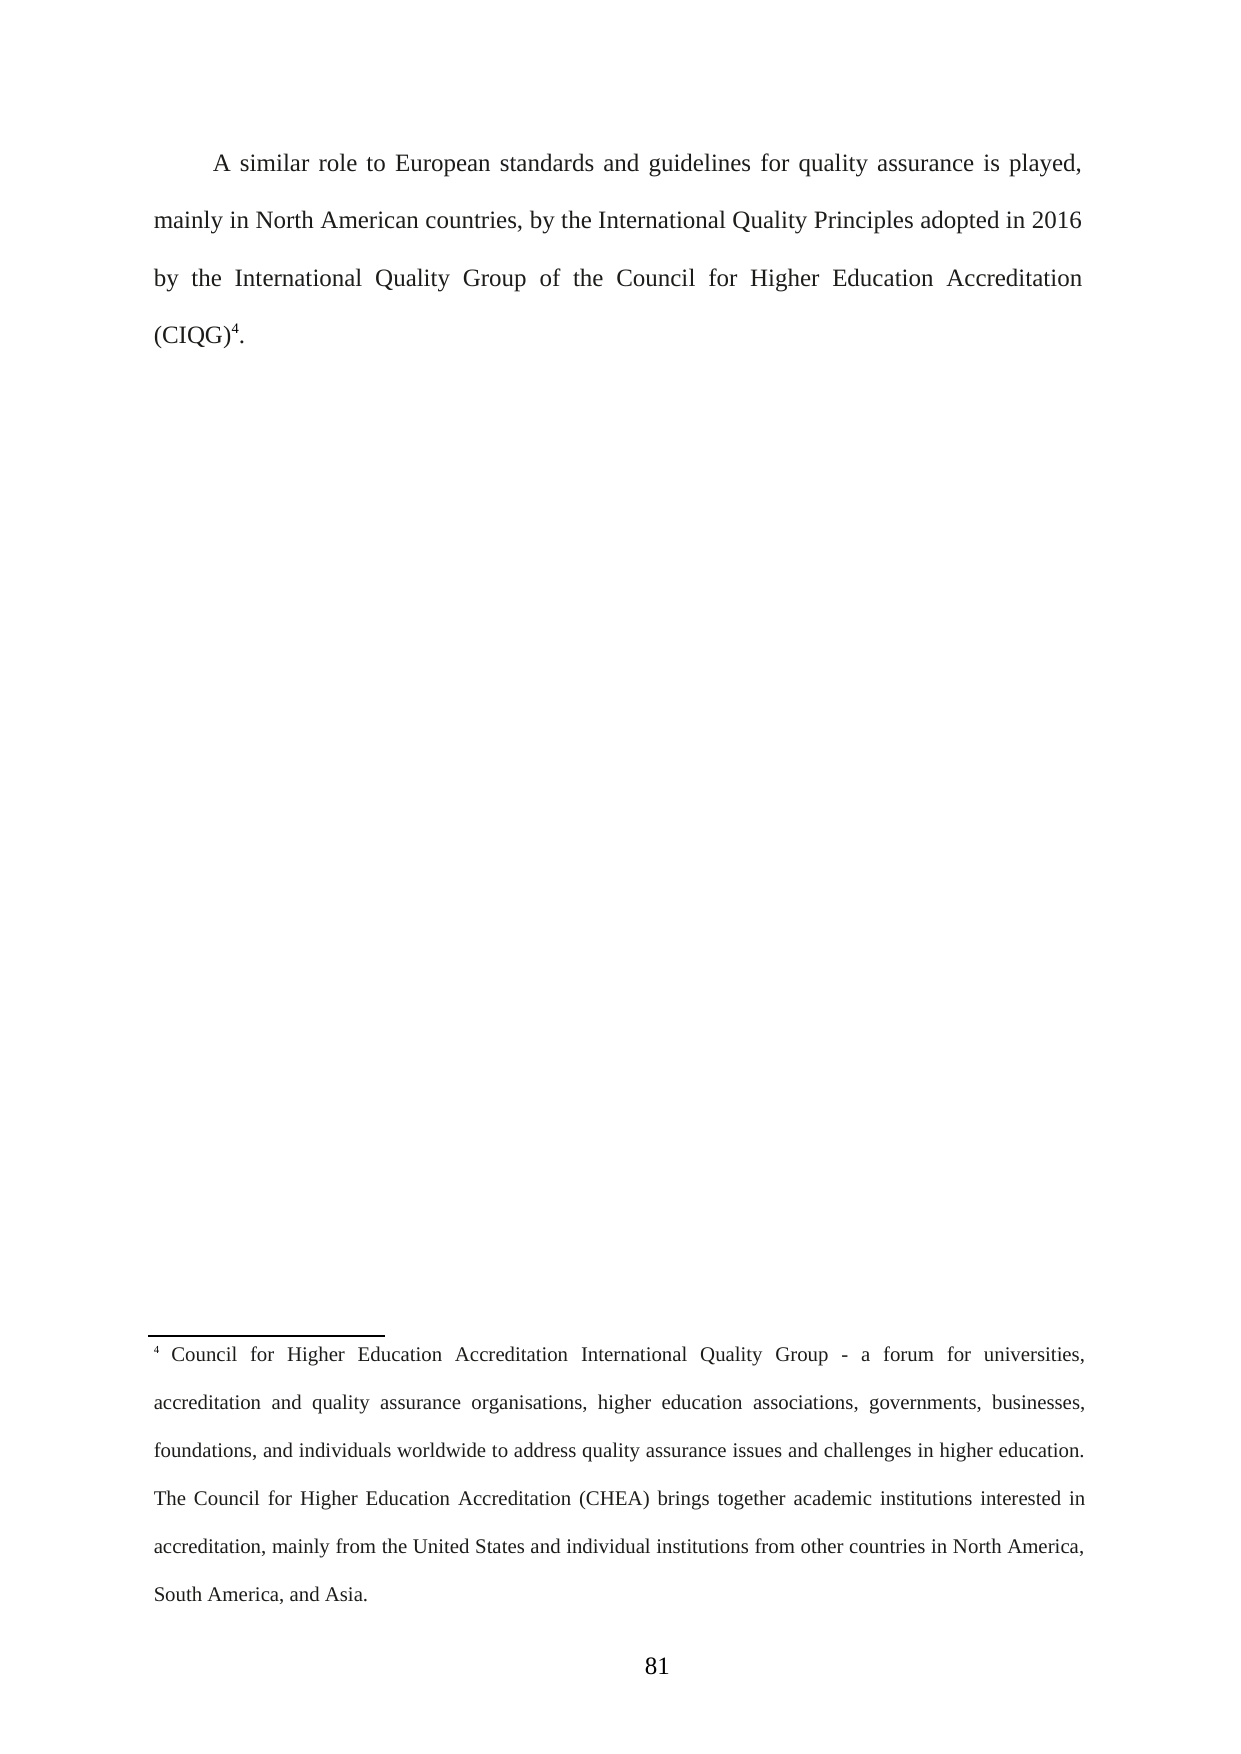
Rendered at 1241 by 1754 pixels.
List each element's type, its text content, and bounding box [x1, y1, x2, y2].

text A similar role to European standards and guidelines for quality assurance is played, mainly in North American countries, by the International Quality Principles adopted in 2016 by the International Quality Group of the Council for Higher Education Accreditation (CIQG). [153, 148, 1084, 349]
